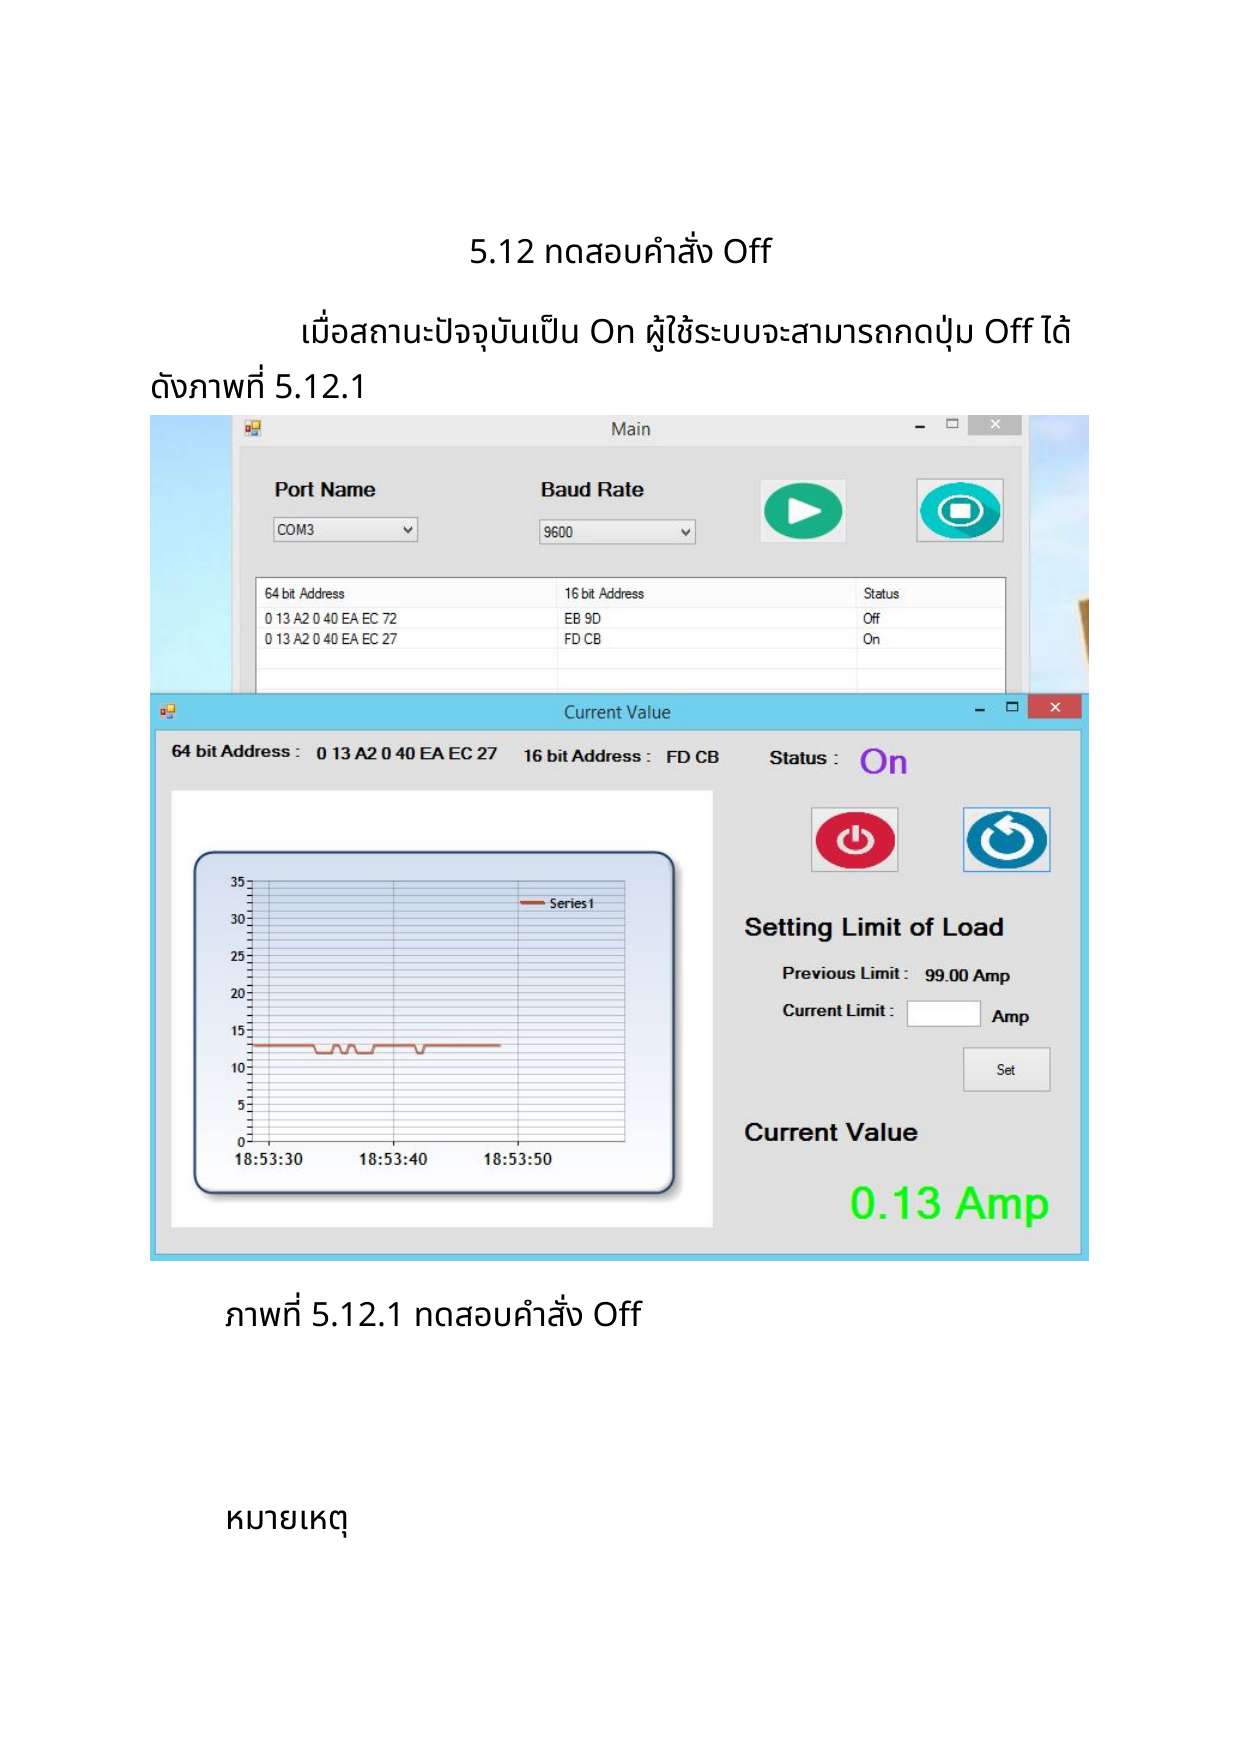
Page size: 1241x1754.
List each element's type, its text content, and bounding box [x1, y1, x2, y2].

picture [150, 415, 1089, 1261]
text หมายเหตุ [150, 1494, 1090, 1544]
text ภาพที่ 5.12.1 ทดสอบคำสั่ง Off [150, 1291, 1090, 1342]
subtitle 5.12 ทดสอบคำสั่ง Off [150, 228, 1090, 279]
